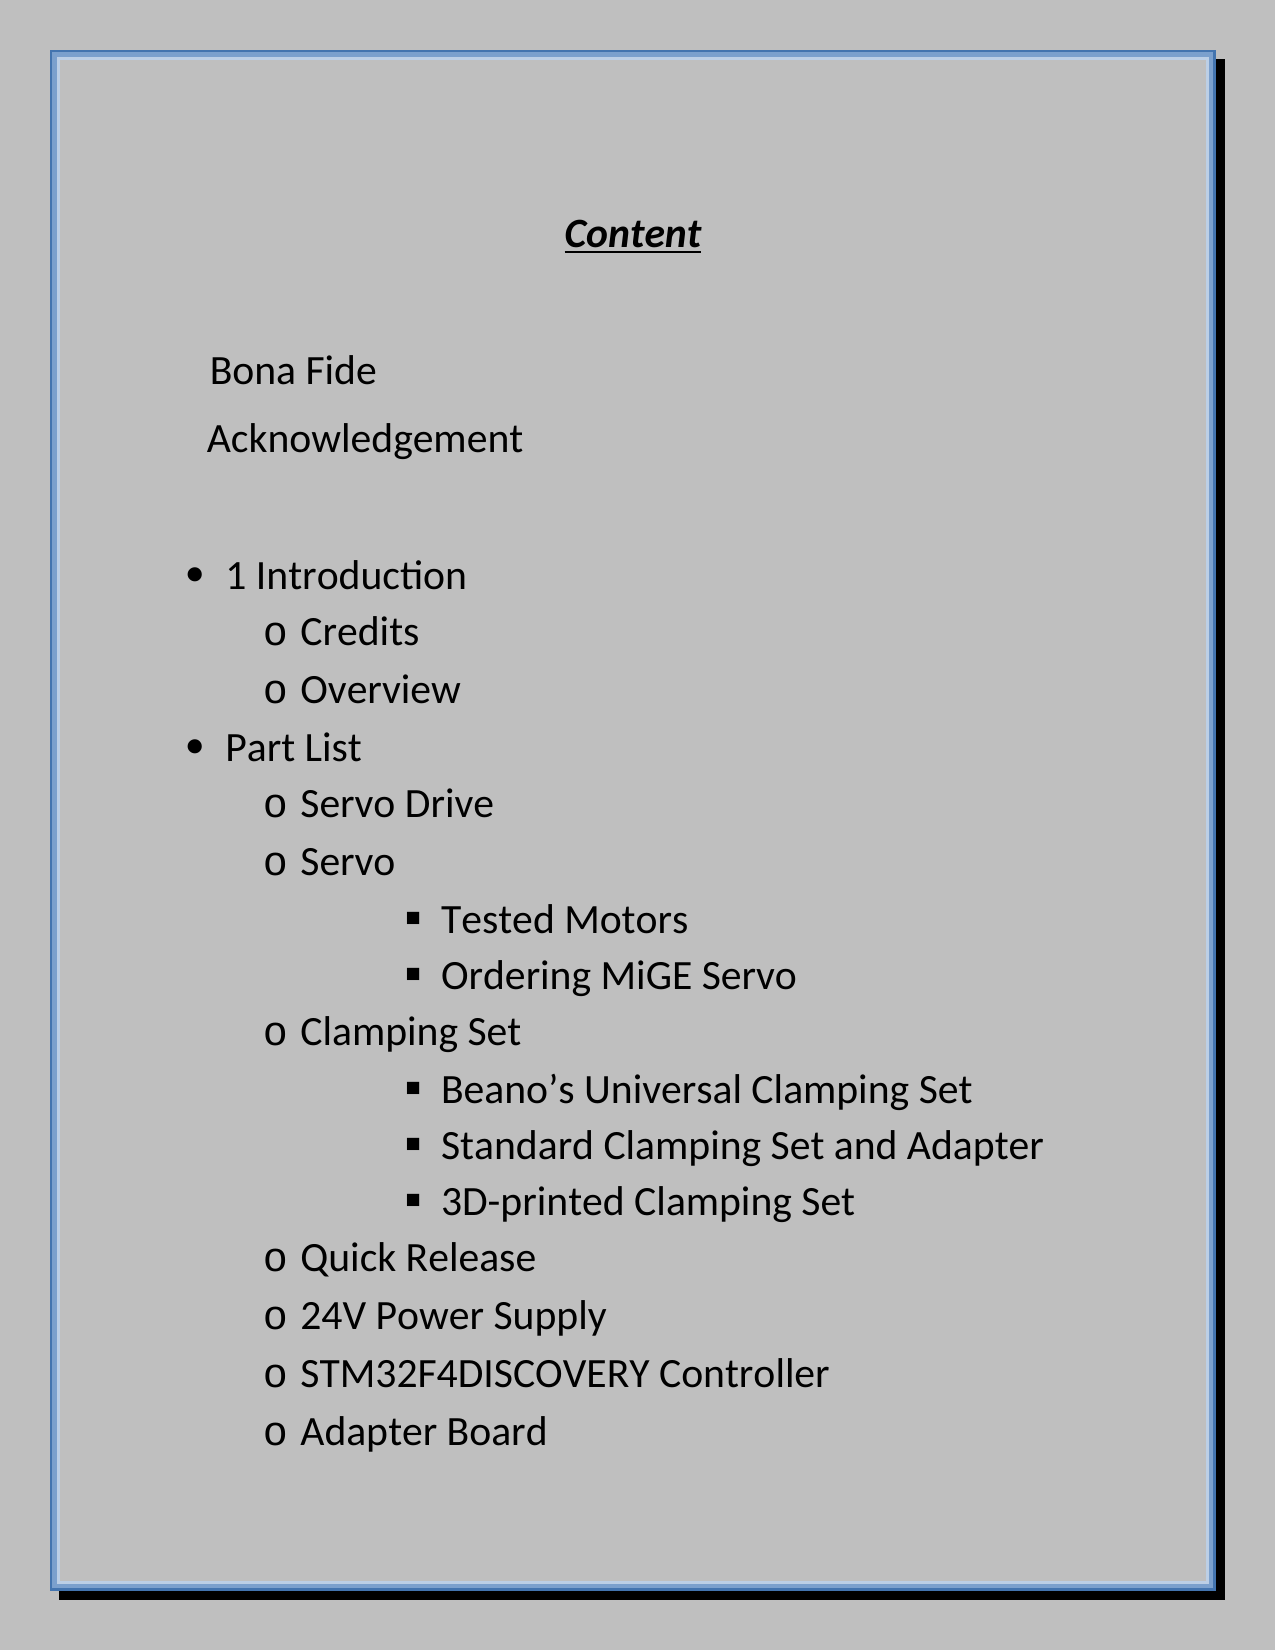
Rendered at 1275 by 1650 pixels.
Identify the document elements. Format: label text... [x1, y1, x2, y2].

list Clamping Set [263, 1005, 1116, 1058]
text Bona Fide [150, 344, 1116, 395]
list Adapter Board [263, 1405, 1116, 1458]
list Credits [263, 605, 1116, 658]
list Part List [188, 721, 1116, 772]
list Servo [263, 835, 1116, 888]
text Content [150, 207, 1116, 258]
list Beano’s Universal Clamping Set [403, 1063, 1116, 1114]
list Standard Clamping Set and Adapter [403, 1119, 1116, 1170]
text Acknowledgement [150, 412, 1116, 463]
list Quick Release [263, 1231, 1116, 1283]
list 1 Introduction [188, 549, 1116, 600]
list Overview [263, 663, 1116, 716]
list Tested Motors [403, 893, 1116, 944]
list 3D-printed Clamping Set [403, 1175, 1116, 1226]
list Ordering MiGE Servo [403, 949, 1116, 1000]
list Servo Drive [263, 777, 1116, 830]
list 24V Power Supply [263, 1289, 1116, 1342]
list STM32F4DISCOVERY Controller [263, 1347, 1116, 1400]
